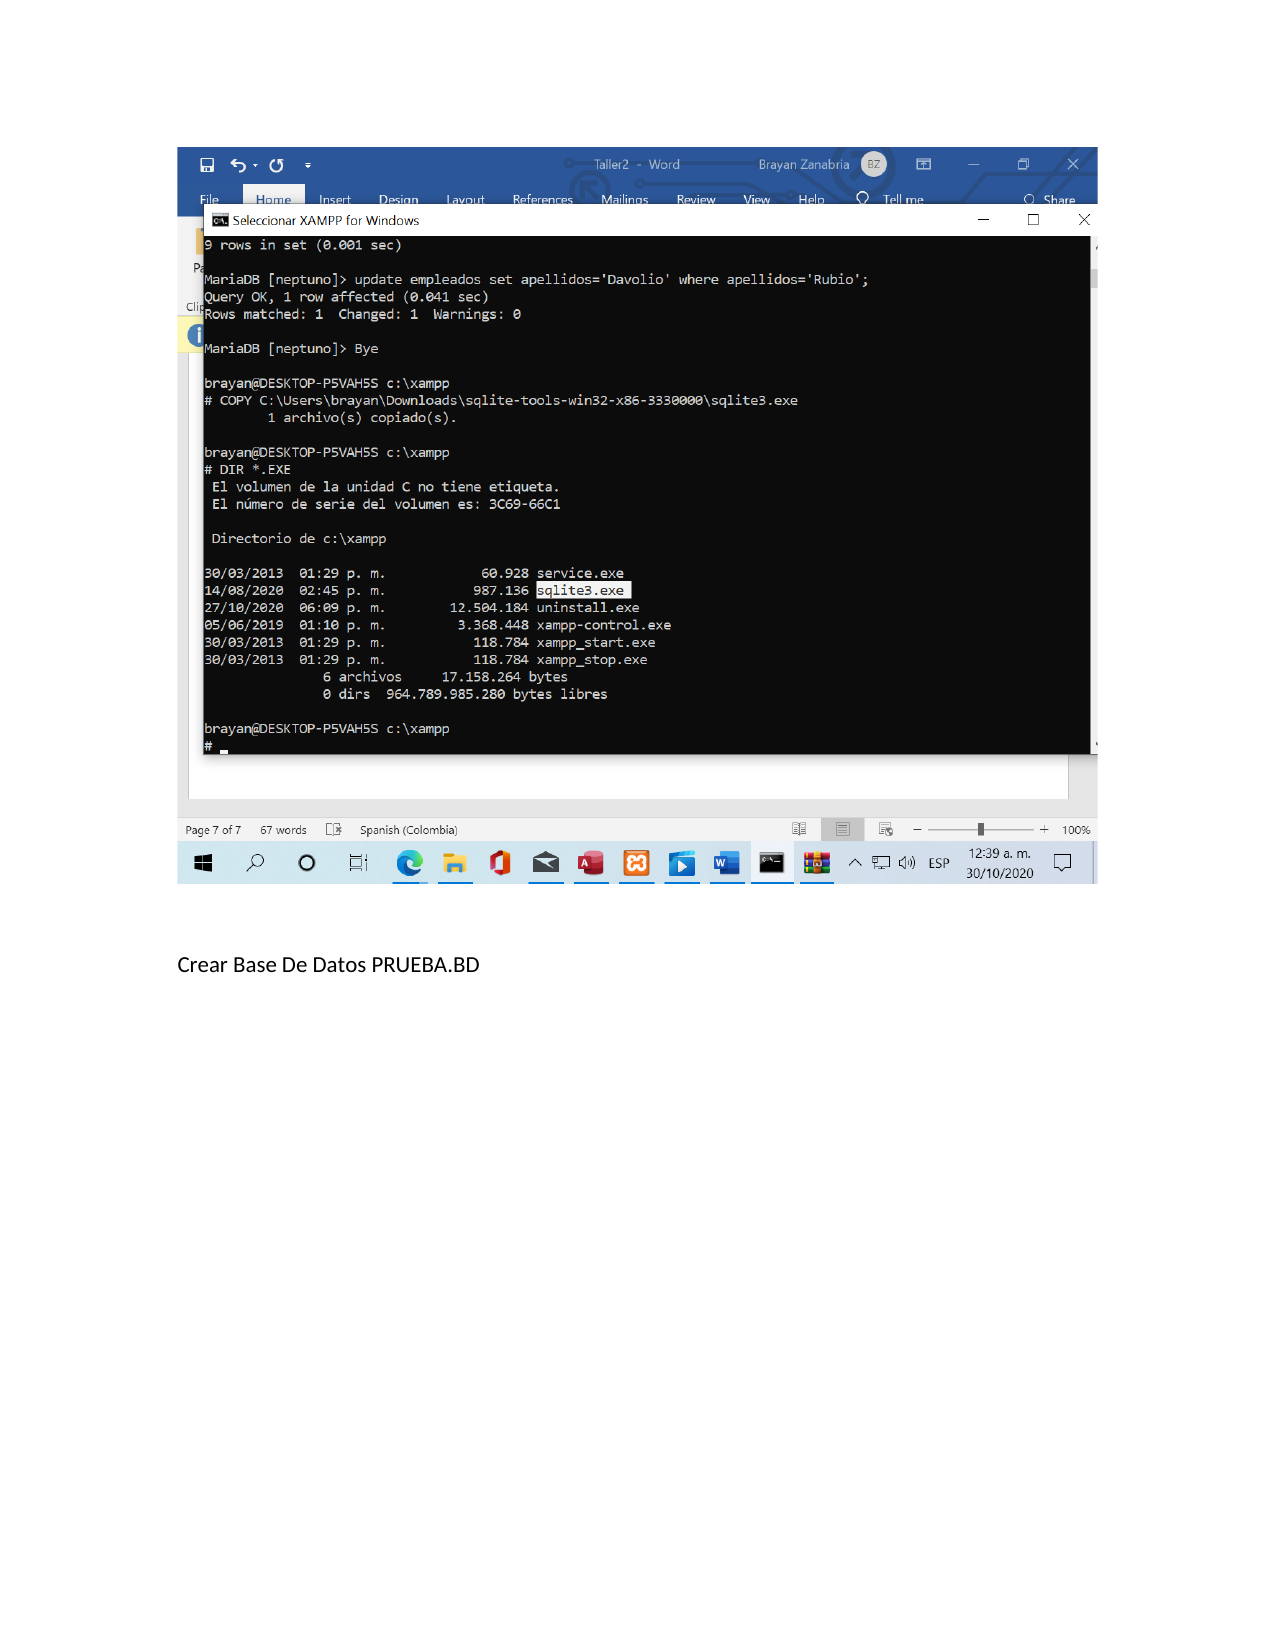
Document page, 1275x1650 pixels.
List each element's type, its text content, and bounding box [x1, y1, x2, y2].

text Crear Base De Datos PRUEBA.BD [177, 950, 1098, 978]
picture [177, 147, 1098, 884]
